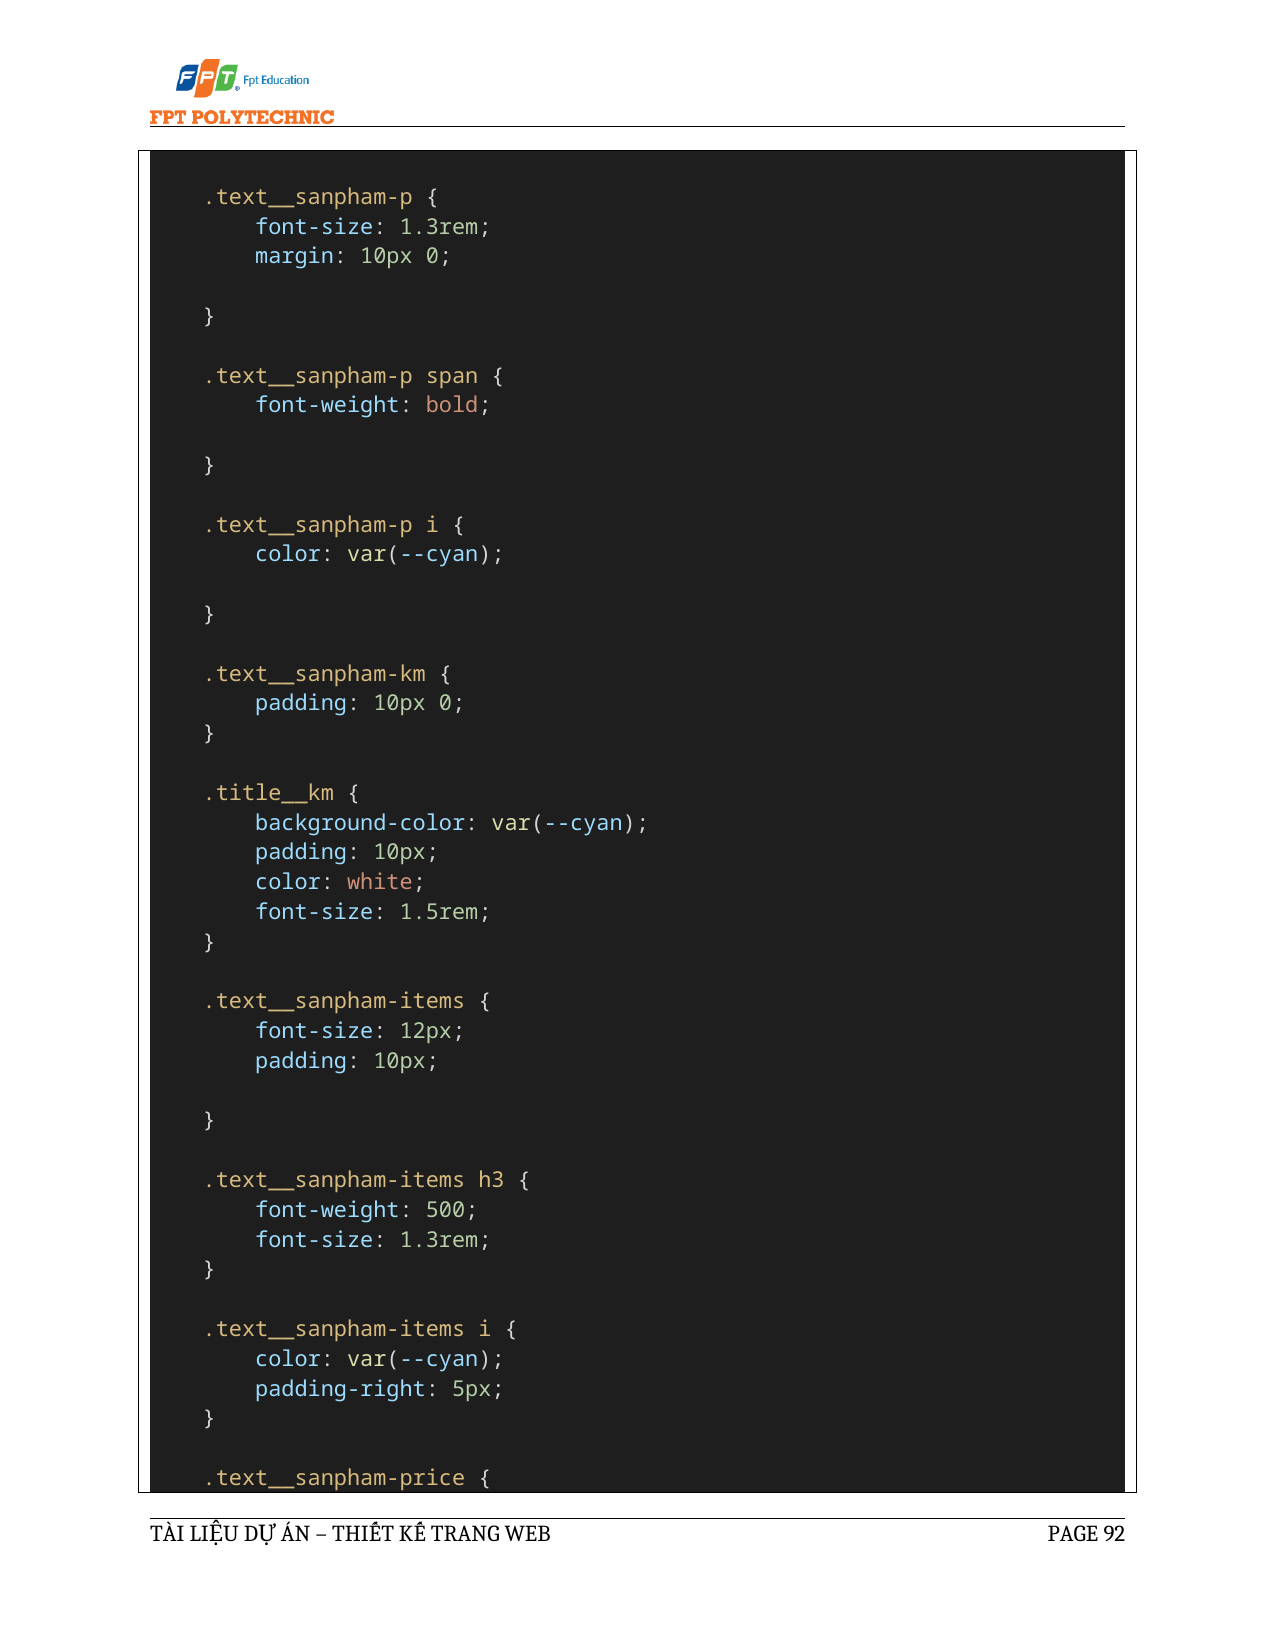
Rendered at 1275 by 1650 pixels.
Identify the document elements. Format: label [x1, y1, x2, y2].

picture [150, 59, 336, 124]
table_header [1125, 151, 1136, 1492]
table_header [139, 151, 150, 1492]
